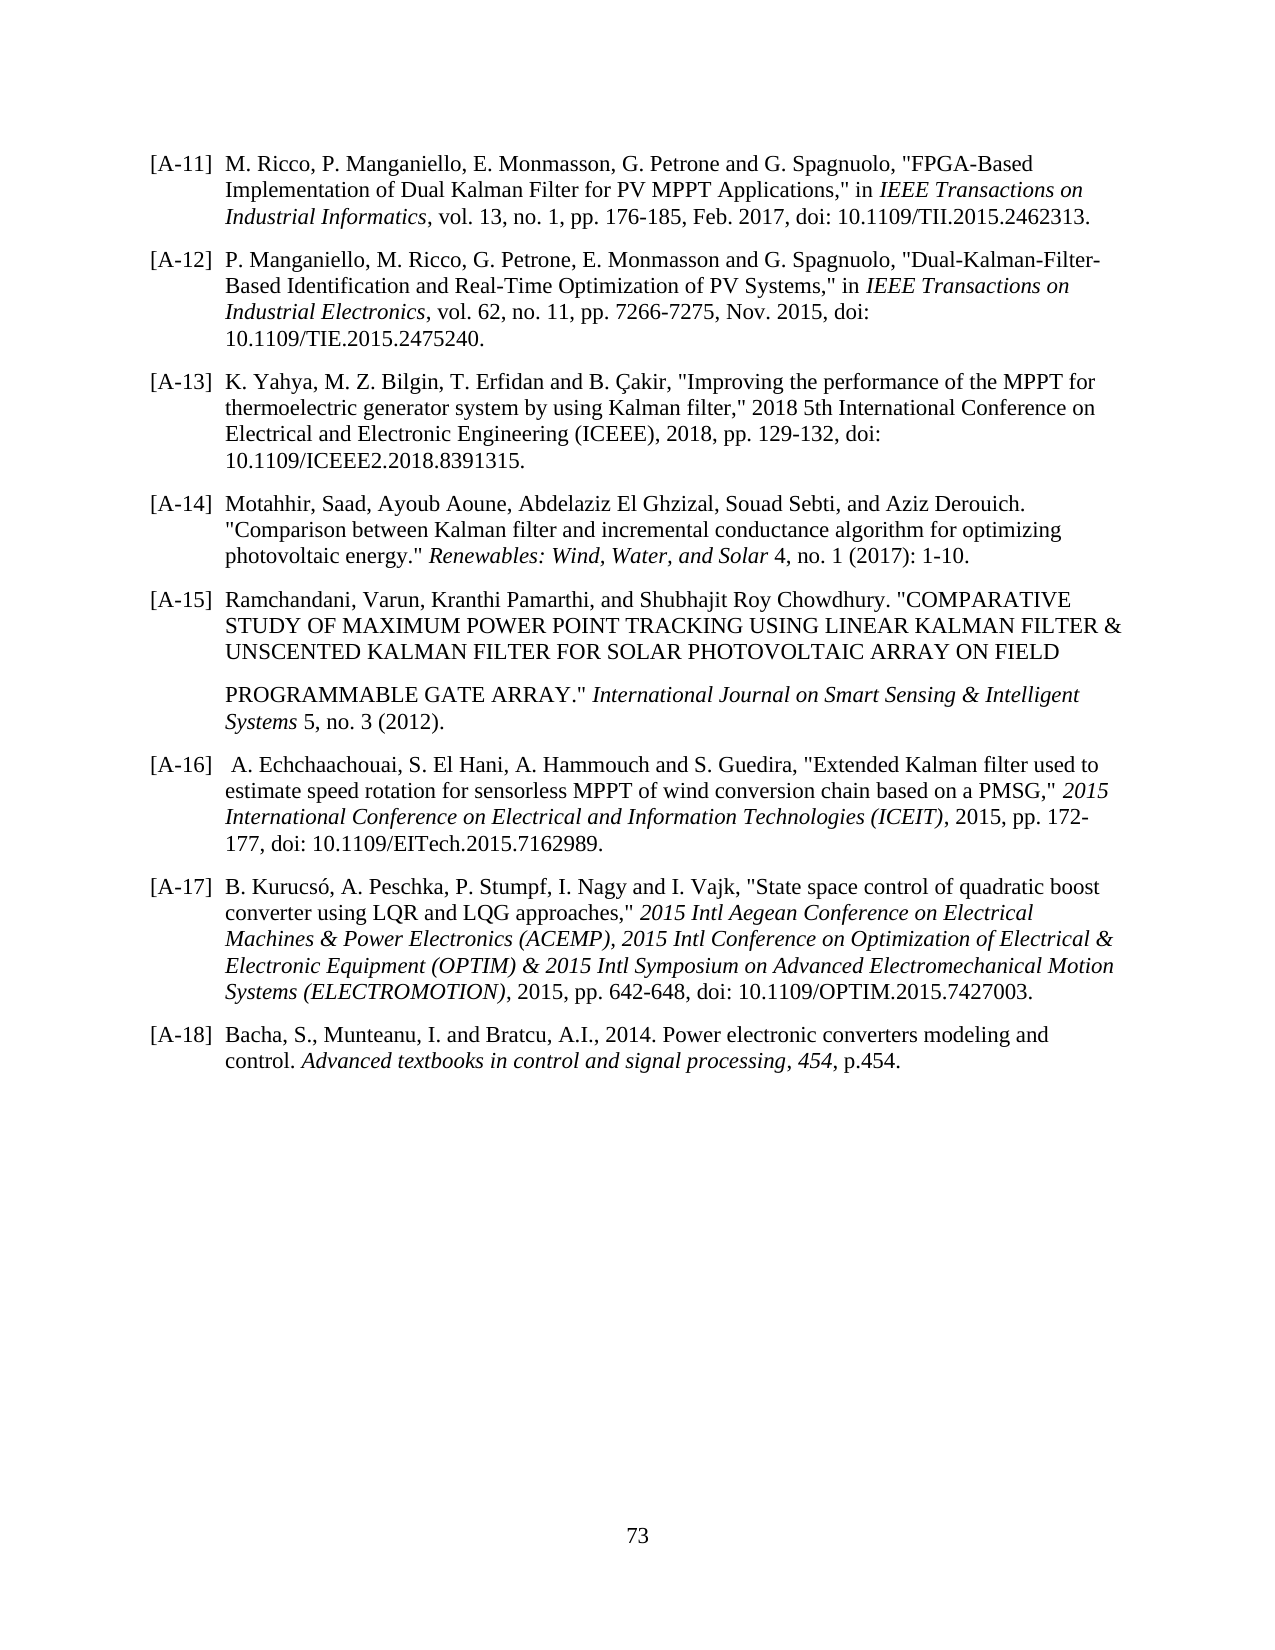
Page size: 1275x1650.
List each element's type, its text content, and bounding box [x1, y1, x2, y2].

text [A-18] Bacha, S., Munteanu, I. and Bratcu, A.I., 2014. Power electronic converters modeling and control. Advanced textbooks in control and signal processing, 454, p.454. [150, 1021, 1125, 1074]
text [A-17] B. Kurucsó, A. Peschka, P. Stumpf, I. Nagy and I. Vajk, "State space control of quadratic boost converter using LQR and LQG approaches," 2015 Intl Aegean Conference on Electrical Machines & Power Electronics (ACEMP), 2015 Intl Conference on Optimization of Electrical & Electronic Equipment (OPTIM) & 2015 Intl Symposium on Advanced Electromechanical Motion Systems (ELECTROMOTION), 2015, pp. 642-648, doi: 10.1109/OPTIM.2015.7427003. [150, 873, 1125, 1004]
text [A-12] P. Manganiello, M. Ricco, G. Petrone, E. Monmasson and G. Spagnuolo, "Dual-Kalman-Filter-Based Identification and Real-Time Optimization of PV Systems," in IEEE Transactions on Industrial Electronics, vol. 62, no. 11, pp. 7266-7275, Nov. 2015, doi: 10.1109/TIE.2015.2475240. [150, 246, 1125, 351]
text PROGRAMMABLE GATE ARRAY." International Journal on Smart Sensing & Intelligent Systems 5, no. 3 (2012). [150, 681, 1125, 734]
text [A-16] A. Echchaachouai, S. El Hani, A. Hammouch and S. Guedira, "Extended Kalman filter used to estimate speed rotation for sensorless MPPT of wind conversion chain based on a PMSG," 2015 International Conference on Electrical and Information Technologies (ICEIT), 2015, pp. 172-177, doi: 10.1109/EITech.2015.7162989. [150, 751, 1125, 856]
text [A-13] K. Yahya, M. Z. Bilgin, T. Erfidan and B. Çakir, "Improving the performance of the MPPT for thermoelectric generator system by using Kalman filter," 2018 5th International Conference on Electrical and Electronic Engineering (ICEEE), 2018, pp. 129-132, doi: 10.1109/ICEEE2.2018.8391315. [150, 368, 1125, 473]
text [A-11] M. Ricco, P. Manganiello, E. Monmasson, G. Petrone and G. Spagnuolo, "FPGA-Based Implementation of Dual Kalman Filter for PV MPPT Applications," in IEEE Transactions on Industrial Informatics, vol. 13, no. 1, pp. 176-185, Feb. 2017, doi: 10.1109/TII.2015.2462313. [150, 150, 1125, 229]
text [A-15] Ramchandani, Varun, Kranthi Pamarthi, and Shubhajit Roy Chowdhury. "COMPARATIVE STUDY OF MAXIMUM POWER POINT TRACKING USING LINEAR KALMAN FILTER & UNSCENTED KALMAN FILTER FOR SOLAR PHOTOVOLTAIC ARRAY ON FIELD [150, 586, 1125, 665]
text [A-14] Motahhir, Saad, Ayoub Aoune, Abdelaziz El Ghzizal, Souad Sebti, and Aziz Derouich. "Comparison between Kalman filter and incremental conductance algorithm for optimizing photovoltaic energy." Renewables: Wind, Water, and Solar 4, no. 1 (2017): 1-10. [150, 490, 1125, 569]
